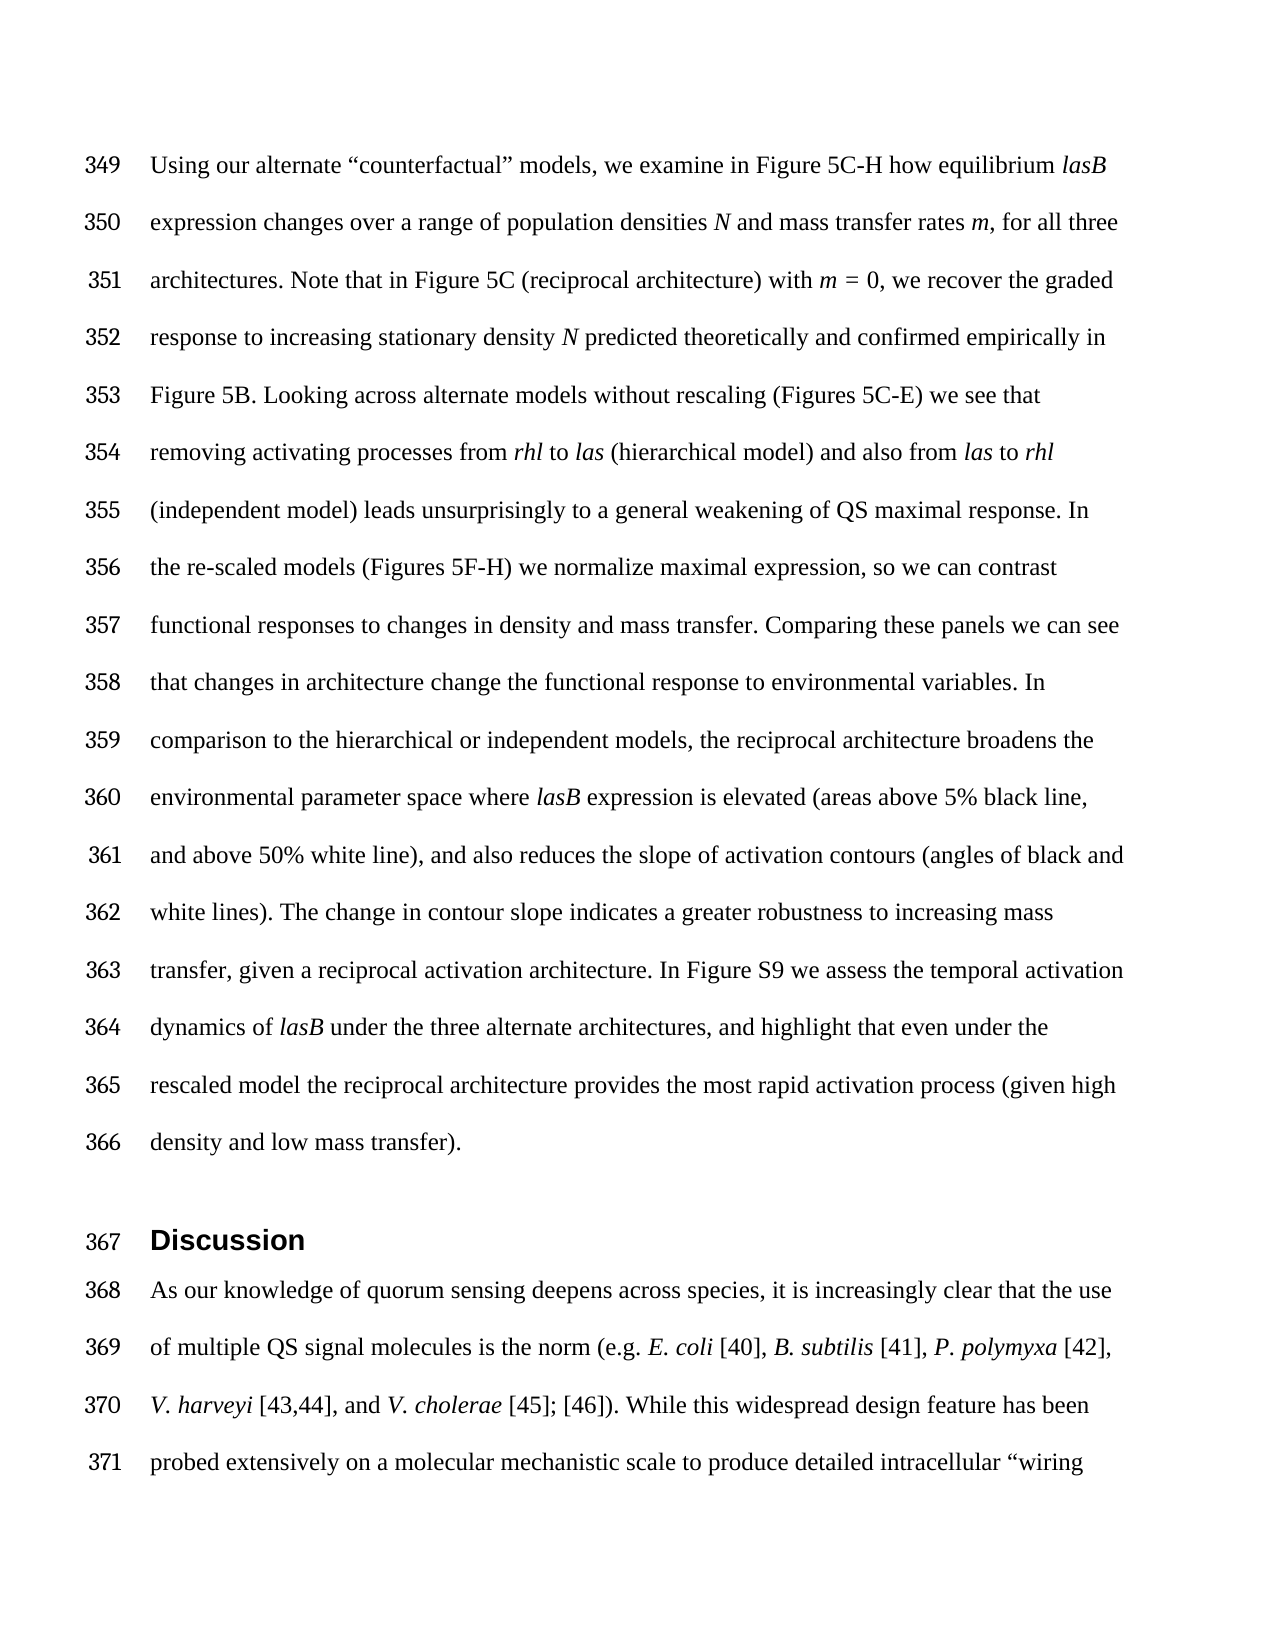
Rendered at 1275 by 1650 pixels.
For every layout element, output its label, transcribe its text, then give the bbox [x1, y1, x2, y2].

subtitle Discussion [150, 1222, 1125, 1256]
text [150, 1275, 1125, 1476]
text Using our alternate “counterfactual” models, we examine in Figure 5C-H how equilibrium lasB expression changes over a range of population densities N and mass transfer rates m, for all three architectures. Note that in Figure 5C (reciprocal architecture) with m = 0, we recover the graded response to increasing stationary density N predicted theoretically and confirmed empirically in Figure 5B. Looking across alternate models without rescaling (Figures 5C-E) we see that removing activating processes from rhl to las (hierarchical model) and also from las to rhl (independent model) leads unsurprisingly to a general weakening of QS maximal response. In the re-scaled models (Figures 5F-H) we normalize maximal expression, so we can contrast functional responses to changes in density and mass transfer. Comparing these panels we can see that changes in architecture change the functional response to environmental variables. In comparison to the hierarchical or independent models, the reciprocal architecture broadens the environmental parameter space where lasB expression is elevated (areas above 5% black line, and above 50% white line), and also reduces the slope of activation contours (angles of black and white lines). The change in contour slope indicates a greater robustness to increasing mass transfer, given a reciprocal activation architecture. In Figure S9 we assess the temporal activation dynamics of lasB under the three alternate architectures, and highlight that even under the rescaled model the reciprocal architecture provides the most rapid activation process (given high density and low mass transfer). [150, 150, 1125, 1156]
